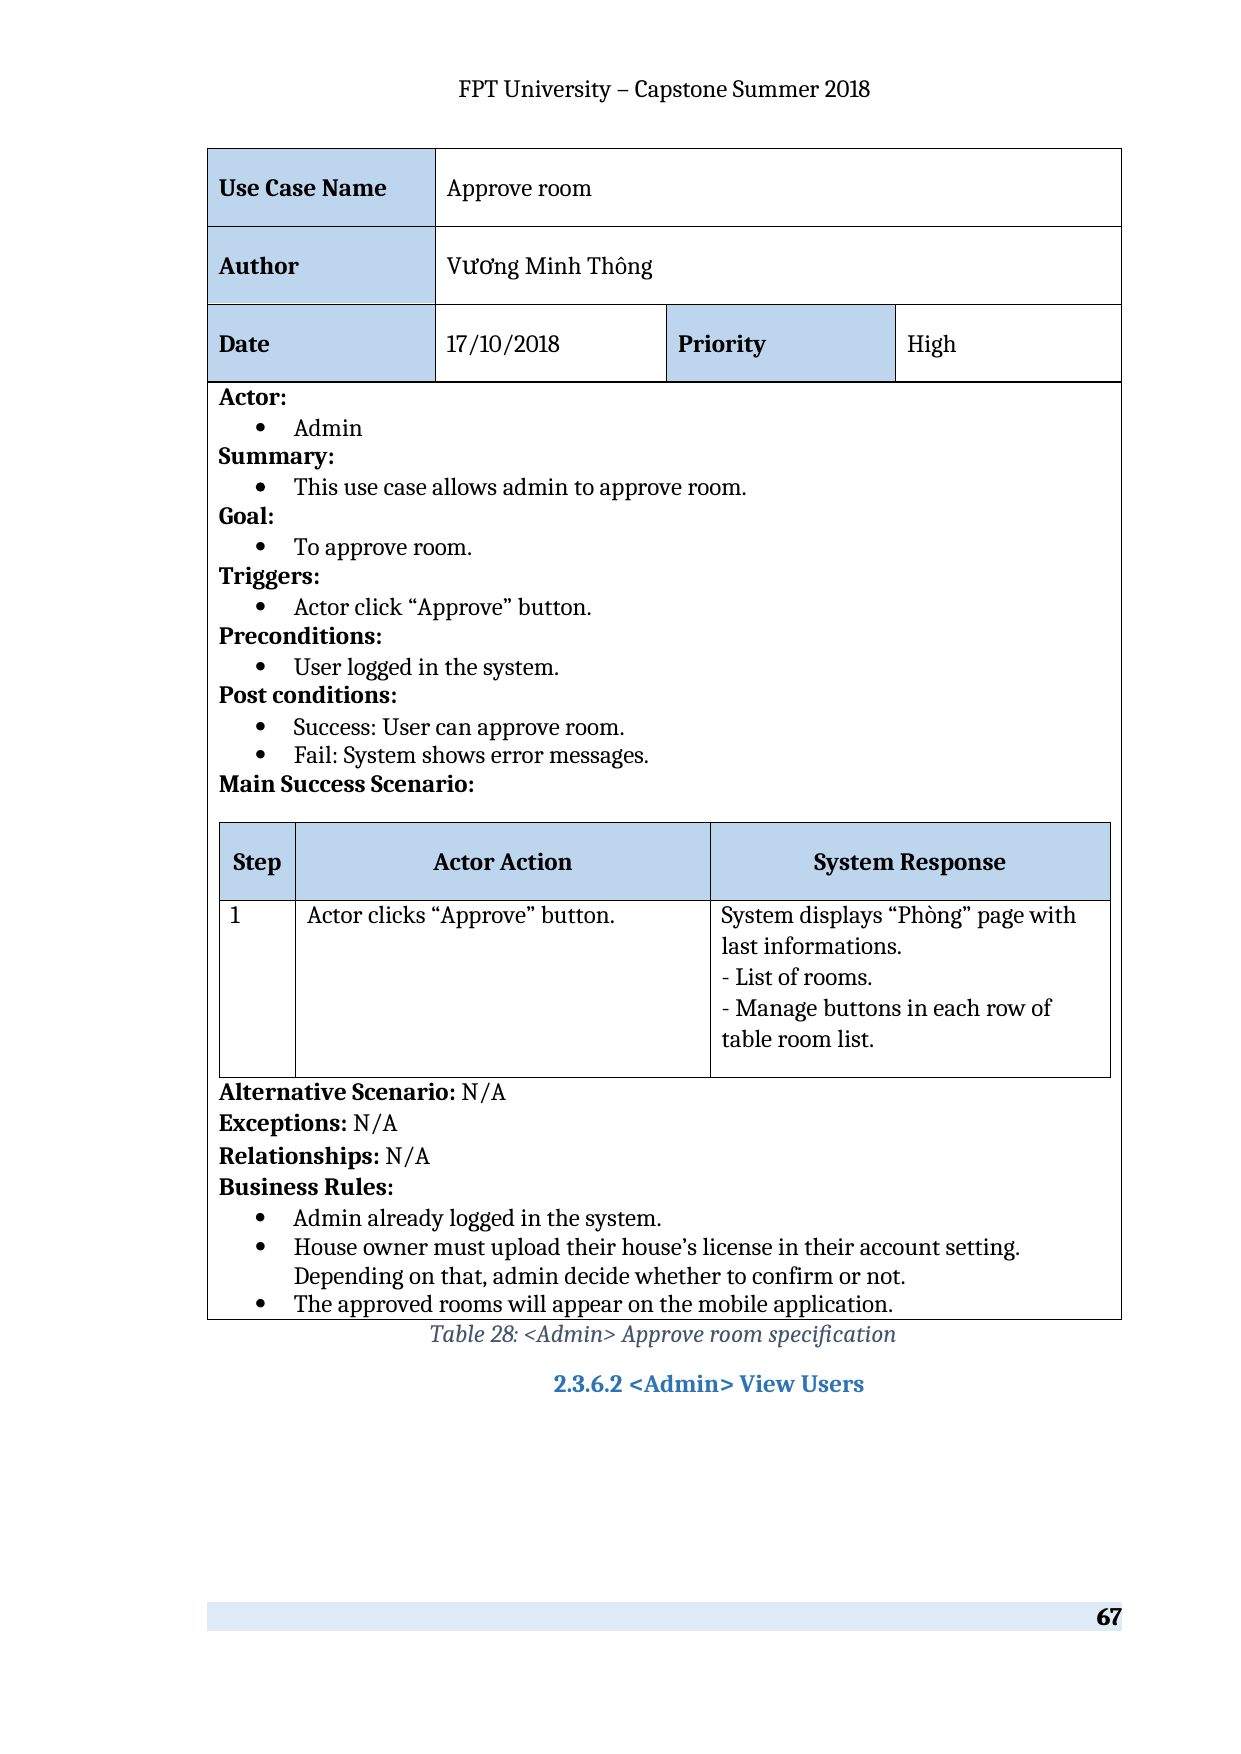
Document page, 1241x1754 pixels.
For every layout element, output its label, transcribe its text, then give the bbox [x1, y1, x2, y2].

table_cell Actor: Admin Summary: This use case allows admin to approve room. Goal: To approve room. Triggers: Actor click “Approve” button. Preconditions: User logged in the system. Post conditions: Success: User can approve room. Fail: System shows error messages. Main Success Scenario: Alternative Scenario: N/A Exceptions: N/A Relationships: N/A Business Rules: Admin already logged in the system. House owner must upload their house’s license in their account setting. Depending on that, admin decide whether to confirm or not. The approved rooms will appear on the mobile application. [208, 383, 1121, 1319]
text Table 28: <Admin> Approve room specification [207, 1320, 1122, 1349]
table_cell Use Case Name [208, 149, 435, 226]
table_cell Approve room [436, 149, 1121, 226]
table_cell Author [208, 227, 435, 303]
table_cell 17/10/2018 [436, 305, 666, 381]
subtitle <Admin> View Users [554, 1370, 1122, 1398]
table_cell High [896, 305, 1121, 381]
table_cell Vương Minh Thông [436, 227, 1121, 303]
table_cell Priority [667, 305, 895, 381]
table_cell Date [208, 305, 435, 381]
